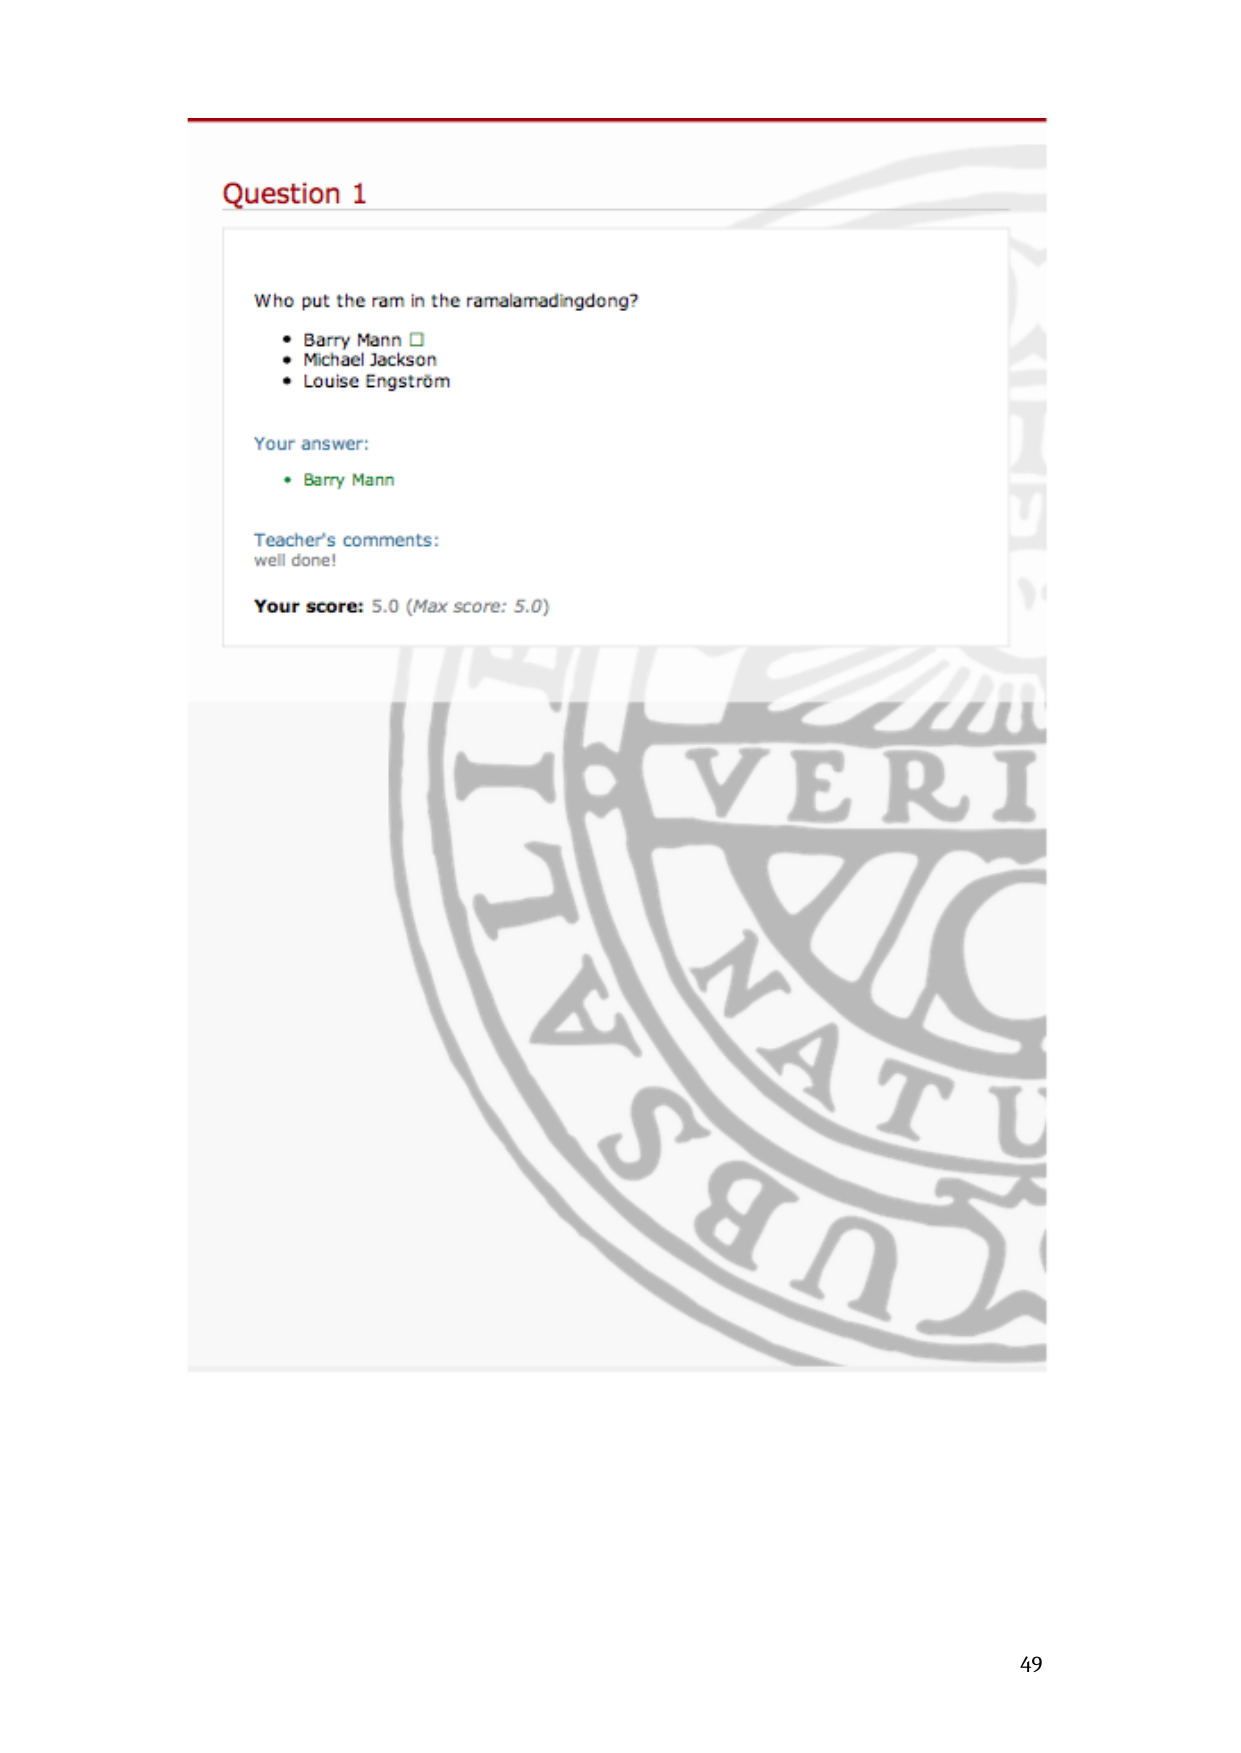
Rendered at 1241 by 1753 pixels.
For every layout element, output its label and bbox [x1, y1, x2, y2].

picture [187, 118, 1052, 1374]
